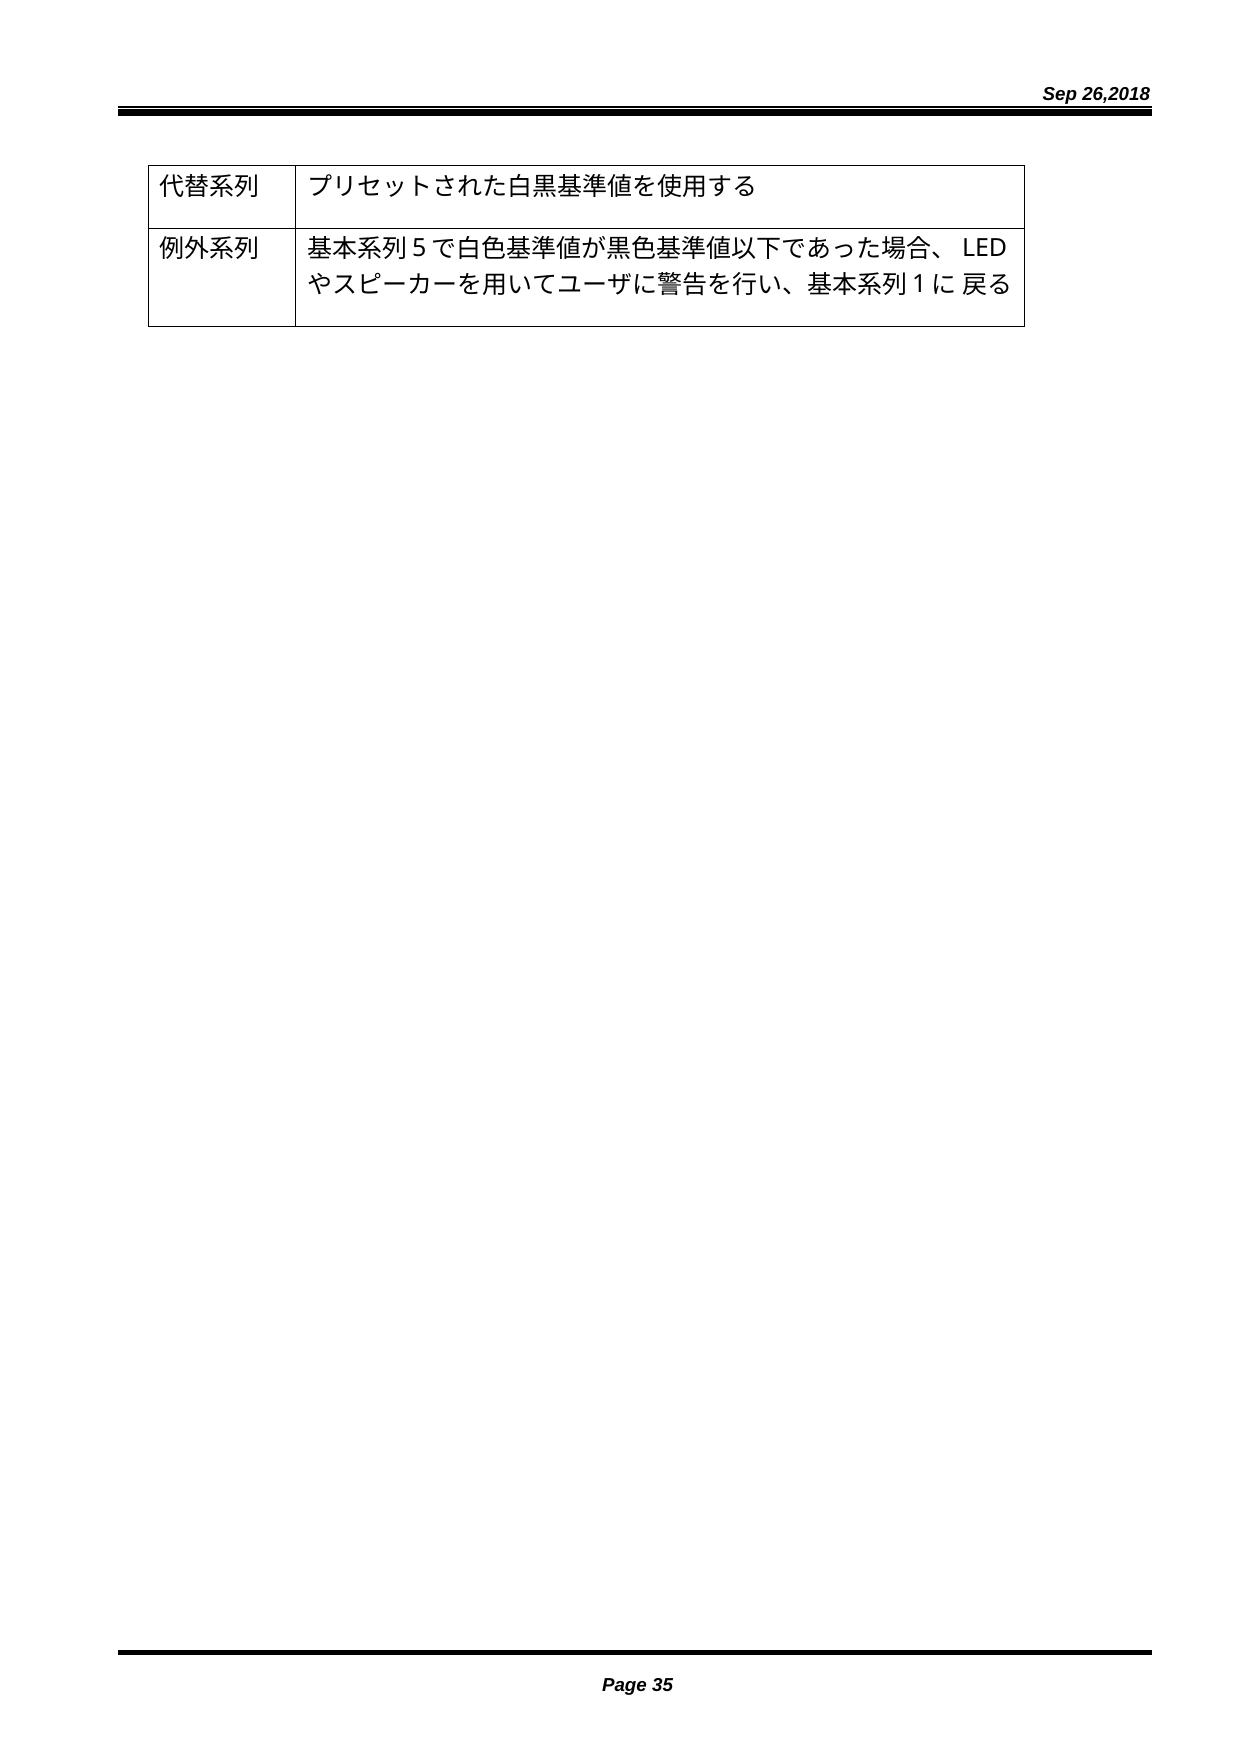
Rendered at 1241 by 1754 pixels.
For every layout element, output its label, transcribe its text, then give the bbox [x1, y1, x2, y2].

table_cell 代替系列 [149, 166, 295, 228]
table_cell プリセットされた白黒基準値を使用する [296, 166, 1024, 228]
table_cell 例外系列 [149, 229, 295, 326]
table_cell 基本系列5で白色基準値が黒色基準値以下であった場合、 LEDやスピーカーを用いてユーザに警告を行い、基本系列1に 戻る [296, 229, 1024, 326]
